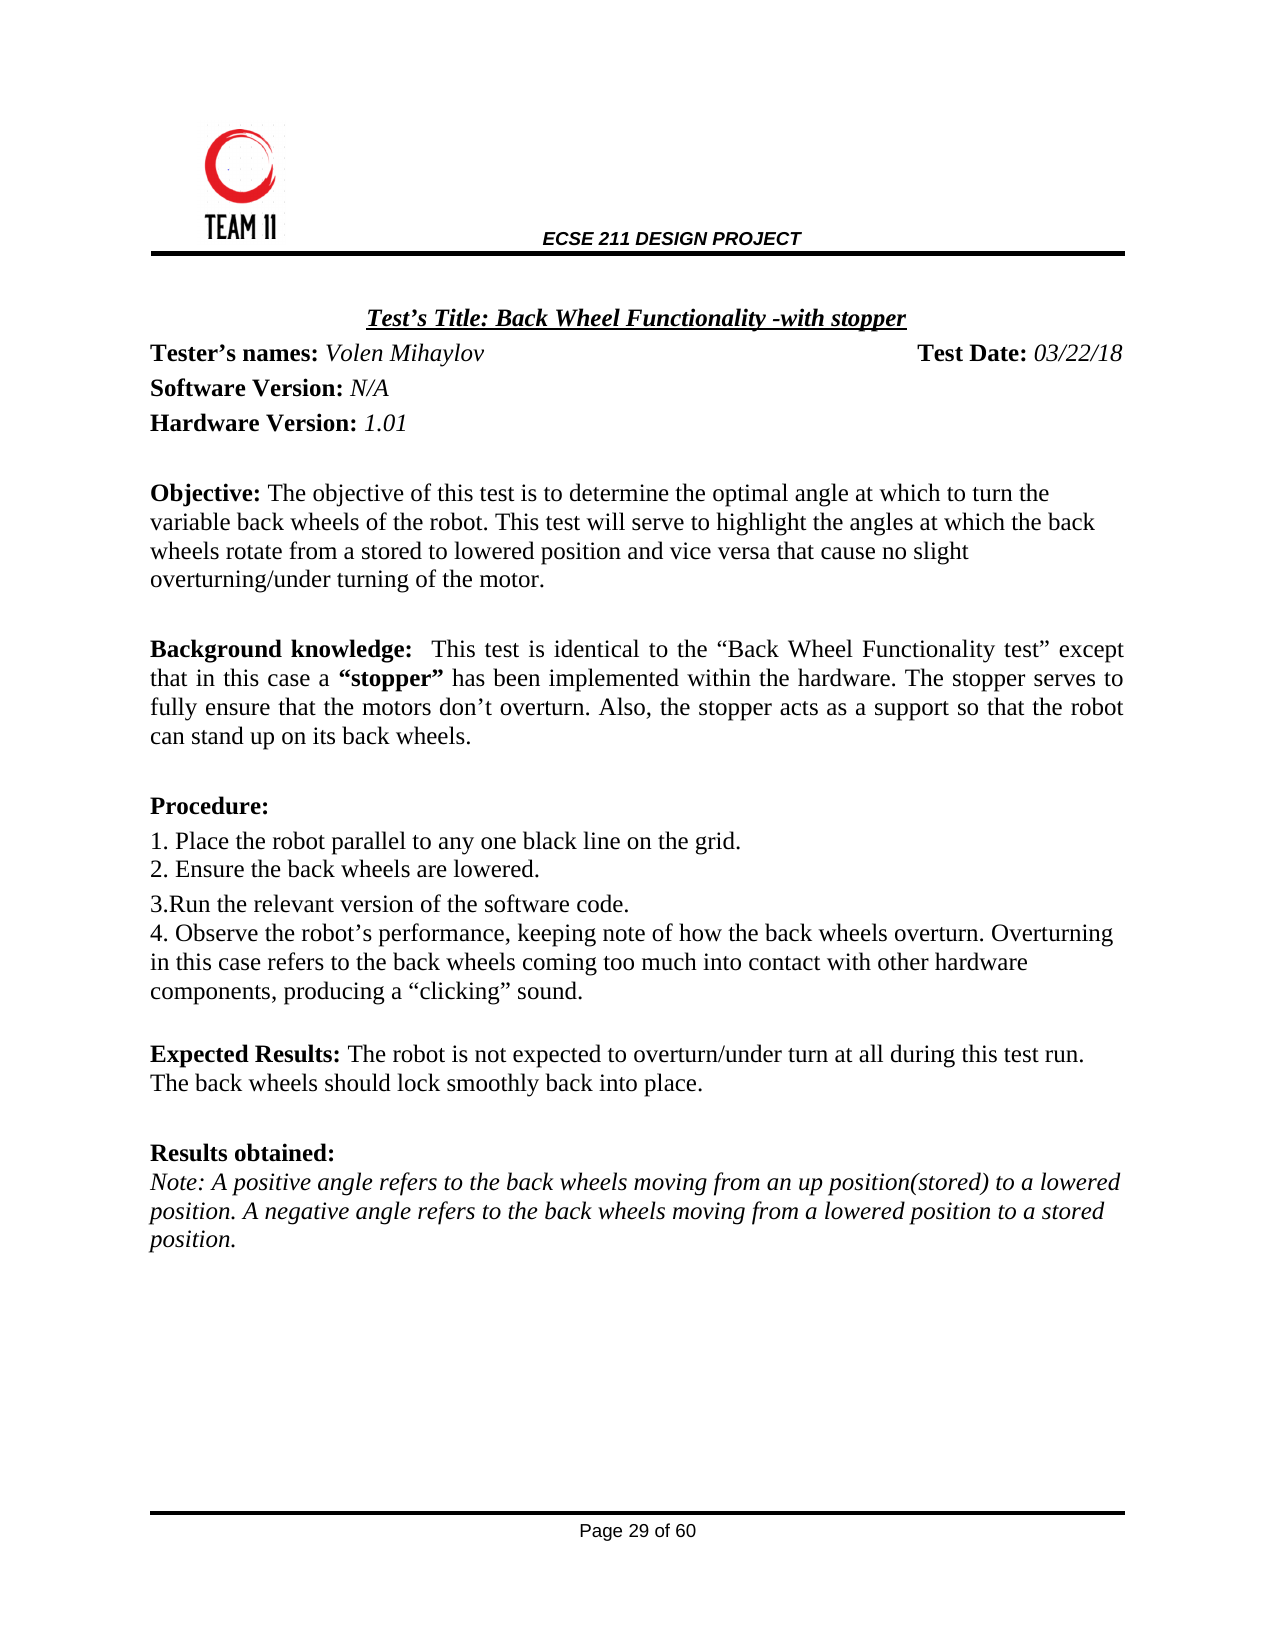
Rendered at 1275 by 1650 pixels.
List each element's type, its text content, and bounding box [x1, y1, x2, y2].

text Software Version: N/A [150, 373, 1125, 402]
text Results obtained: Note: A positive angle refers to the back wheels moving from an up position(stored) to a lowered position. A negative angle refers to the back wheels moving from a lowered position to a stored position. [150, 1138, 1125, 1253]
text Procedure: [150, 791, 1125, 819]
text Test’s Title: Back Wheel Functionality -with stopper [150, 303, 1125, 332]
text 3.Run the relevant version of the software code. 4. Observe the robot’s performance, keeping note of how the back wheels overturn. Overturning in this case refers to the back wheels coming too much into contact with other hardware components, producing a “clicking” sound. [150, 889, 1125, 1033]
text 1. Place the robot parallel to any one black line on the grid. 2. Ensure the back wheels are lowered. [150, 826, 1125, 883]
picture [197, 120, 286, 245]
text Tester’s names: Volen Mihaylov Test Date: 03/22/18 [150, 338, 1125, 367]
text Objective: The objective of this test is to determine the optimal angle at which to turn the variable back wheels of the robot. This test will serve to highlight the angles at which the back wheels rotate from a stored to lowered position and vice versa that cause no slight overturning/under turning of the motor. [150, 478, 1125, 593]
text Expected Results: The robot is not expected to overturn/under turn at all during this test run. The back wheels should lock smoothly back into place. [150, 1039, 1125, 1097]
text Background knowledge: This test is identical to the “Back Wheel Functionality test” except that in this case a “stopper” has been implemented within the hardware. The stopper serves to fully ensure that the motors don’t overturn. Also, the stopper acts as a support so that the robot can stand up on its back wheels. [150, 634, 1125, 749]
text Hardware Version: 1.01 [150, 408, 1125, 437]
